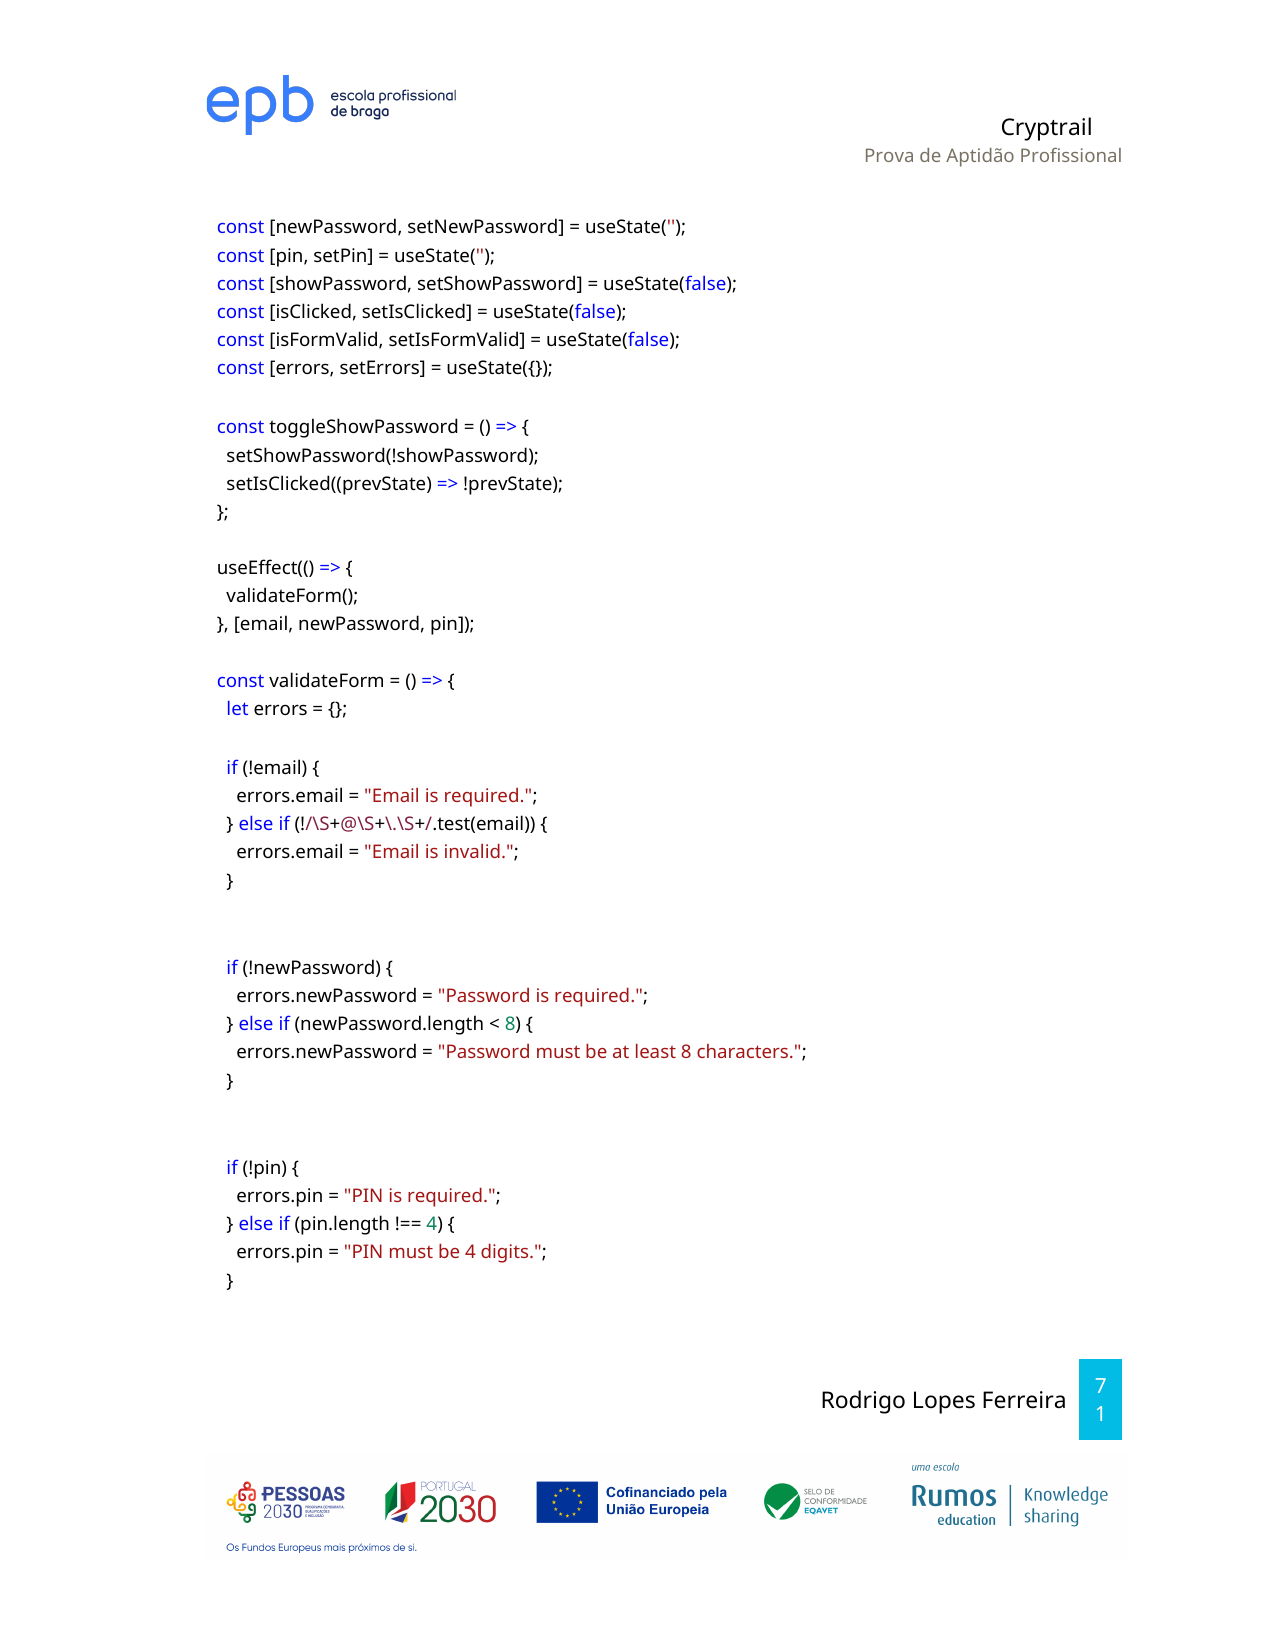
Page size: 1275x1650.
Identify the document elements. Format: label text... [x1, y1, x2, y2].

text errors.pin = "PIN is required."; [207, 1180, 1122, 1208]
text } else if (newPassword.length < 8) { [207, 1008, 1122, 1036]
text } else if (!/\S+@\S+\.\S+/.test(email)) { [207, 808, 1122, 836]
text if (!newPassword) { [207, 952, 1122, 980]
text const [errors, setErrors] = useState({}); [207, 352, 1122, 380]
picture [206, 1452, 1128, 1562]
picture [206, 75, 456, 135]
text }, [email, newPassword, pin]); [207, 608, 1122, 636]
text errors.email = "Email is required."; [207, 780, 1122, 808]
text const validateForm = () => { [207, 664, 1122, 692]
text const [isFormValid, setIsFormValid] = useState(false); [207, 324, 1122, 352]
text errors.pin = "PIN must be 4 digits."; [207, 1236, 1122, 1264]
text const [showPassword, setShowPassword] = useState(false); [207, 267, 1122, 296]
text validateForm(); [207, 580, 1122, 608]
text setShowPassword(!showPassword); [207, 439, 1122, 467]
text errors.email = "Email is invalid."; [207, 836, 1122, 864]
text const [pin, setPin] = useState(''); [207, 239, 1122, 267]
text const toggleShowPassword = () => { [207, 411, 1122, 439]
text } else if (pin.length !== 4) { [207, 1208, 1122, 1236]
text const [newPassword, setNewPassword] = useState(''); [207, 211, 1122, 239]
text if (!email) { [207, 752, 1122, 780]
text }; [207, 496, 1122, 524]
text } [207, 1264, 1122, 1292]
text setIsClicked((prevState) => !prevState); [207, 467, 1122, 496]
text } [207, 864, 1122, 892]
text } [207, 1064, 1122, 1092]
text let errors = {}; [207, 692, 1122, 721]
text errors.newPassword = "Password is required."; [207, 980, 1122, 1008]
text if (!pin) { [207, 1152, 1122, 1180]
text const [isClicked, setIsClicked] = useState(false); [207, 296, 1122, 324]
text errors.newPassword = "Password must be at least 8 characters."; [207, 1036, 1122, 1064]
text useEffect(() => { [207, 552, 1122, 580]
